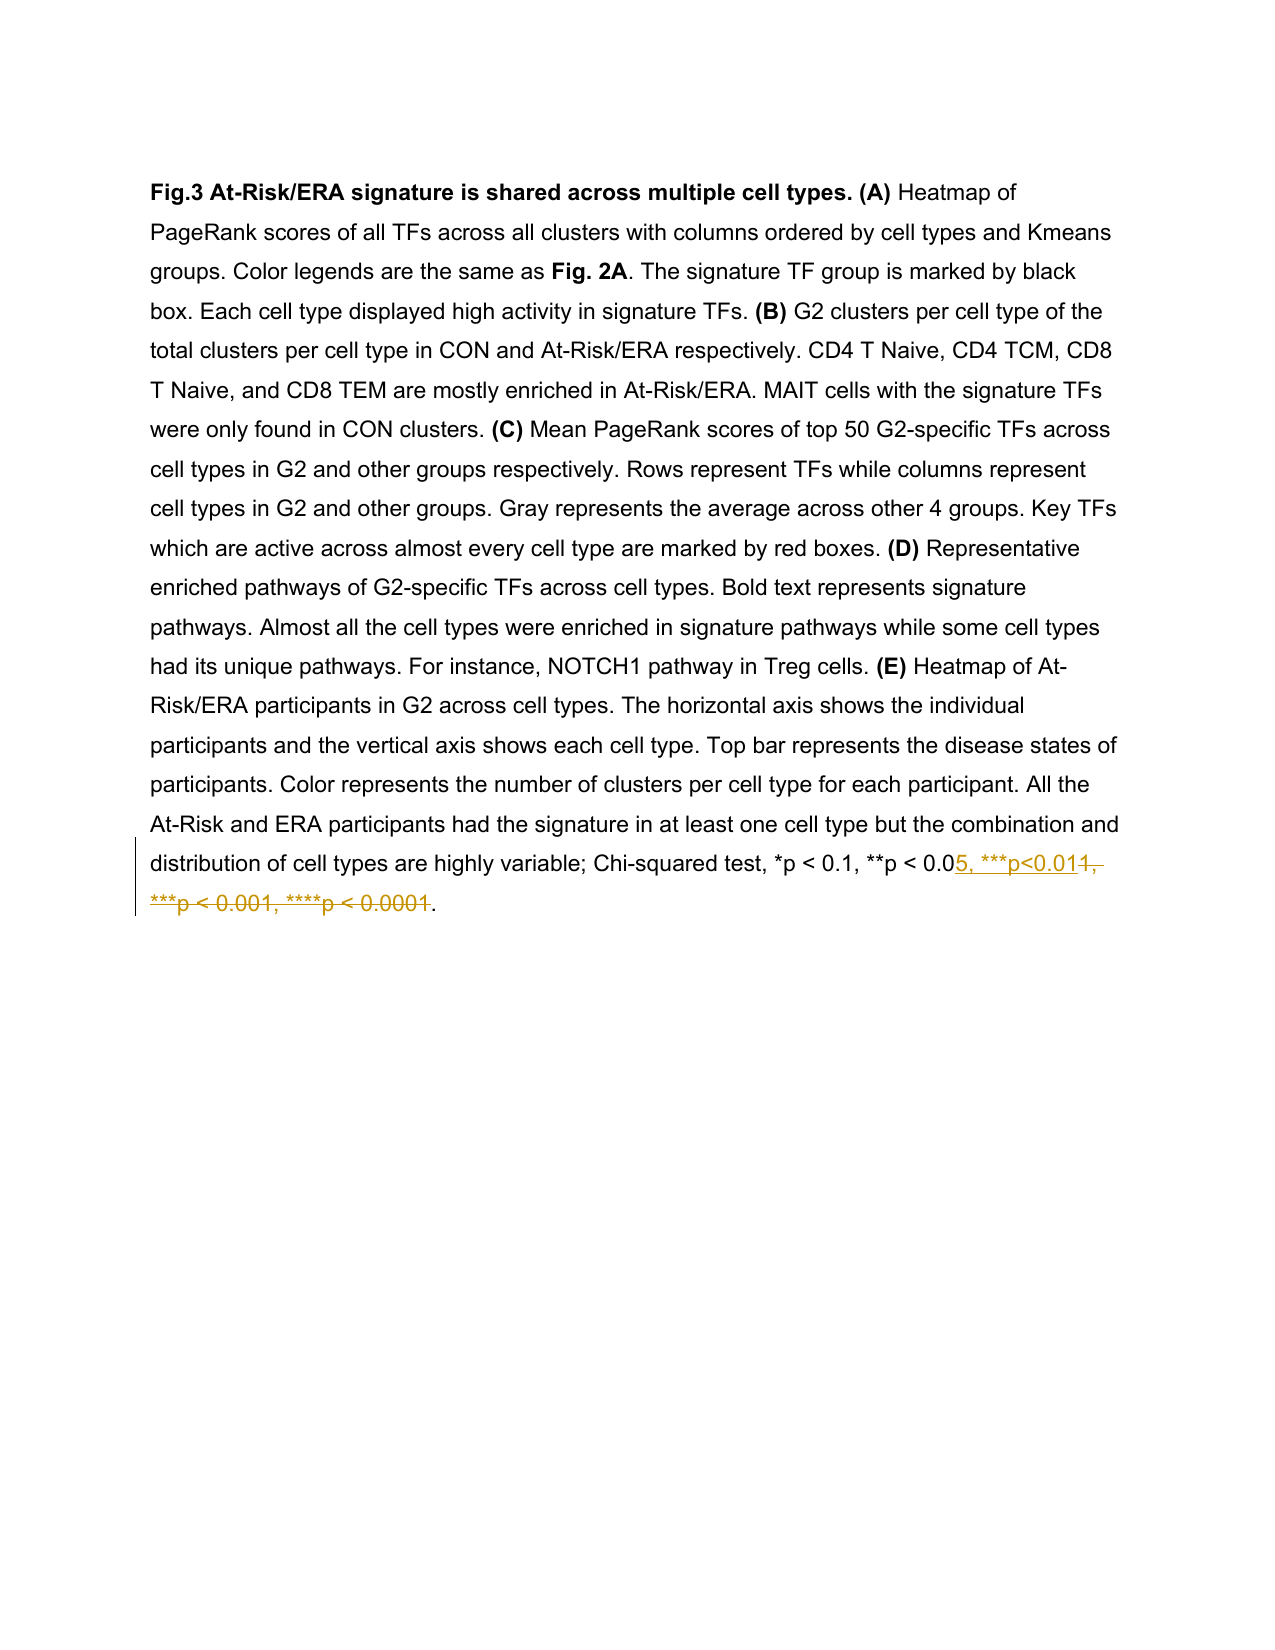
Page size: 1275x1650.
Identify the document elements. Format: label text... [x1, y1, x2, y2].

subtitle Fig.3 At-Risk/ERA signature is shared across multiple cell types. (A) Heatmap of PageRank scores of all TFs across all clusters with columns ordered by cell types and Kmeans groups. Color legends are the same as Fig. 2A. The signature TF group is marked by black box. Each cell type displayed high activity in signature TFs. (B) G2 clusters per cell type of the total clusters per cell type in CON and At-Risk/ERA respectively. CD4 T Naive, CD4 TCM, CD8 T Naive, and CD8 TEM are mostly enriched in At-Risk/ERA. MAIT cells with the signature TFs were only found in CON clusters. (C) Mean PageRank scores of top 50 G2-specific TFs across cell types in G2 and other groups respectively. Rows represent TFs while columns represent cell types in G2 and other groups. Gray represents the average across other 4 groups. Key TFs which are active across almost every cell type are marked by red boxes. (D) Representative enriched pathways of G2-specific TFs across cell types. Bold text represents signature pathways. Almost all the cell types were enriched in signature pathways while some cell types had its unique pathways. For instance, NOTCH1 pathway in Treg cells. (E) Heatmap of At-Risk/ERA participants in G2 across cell types. The horizontal axis shows the individual participants and the vertical axis shows each cell type. Top bar represents the disease states of participants. Color represents the number of clusters per cell type for each participant. All the At-Risk and ERA participants had the signature in at least one cell type but the combination and distribution of cell types are highly variable; Chi-squared test, *p < 0.1, **p < 0.0. [150, 179, 1125, 916]
